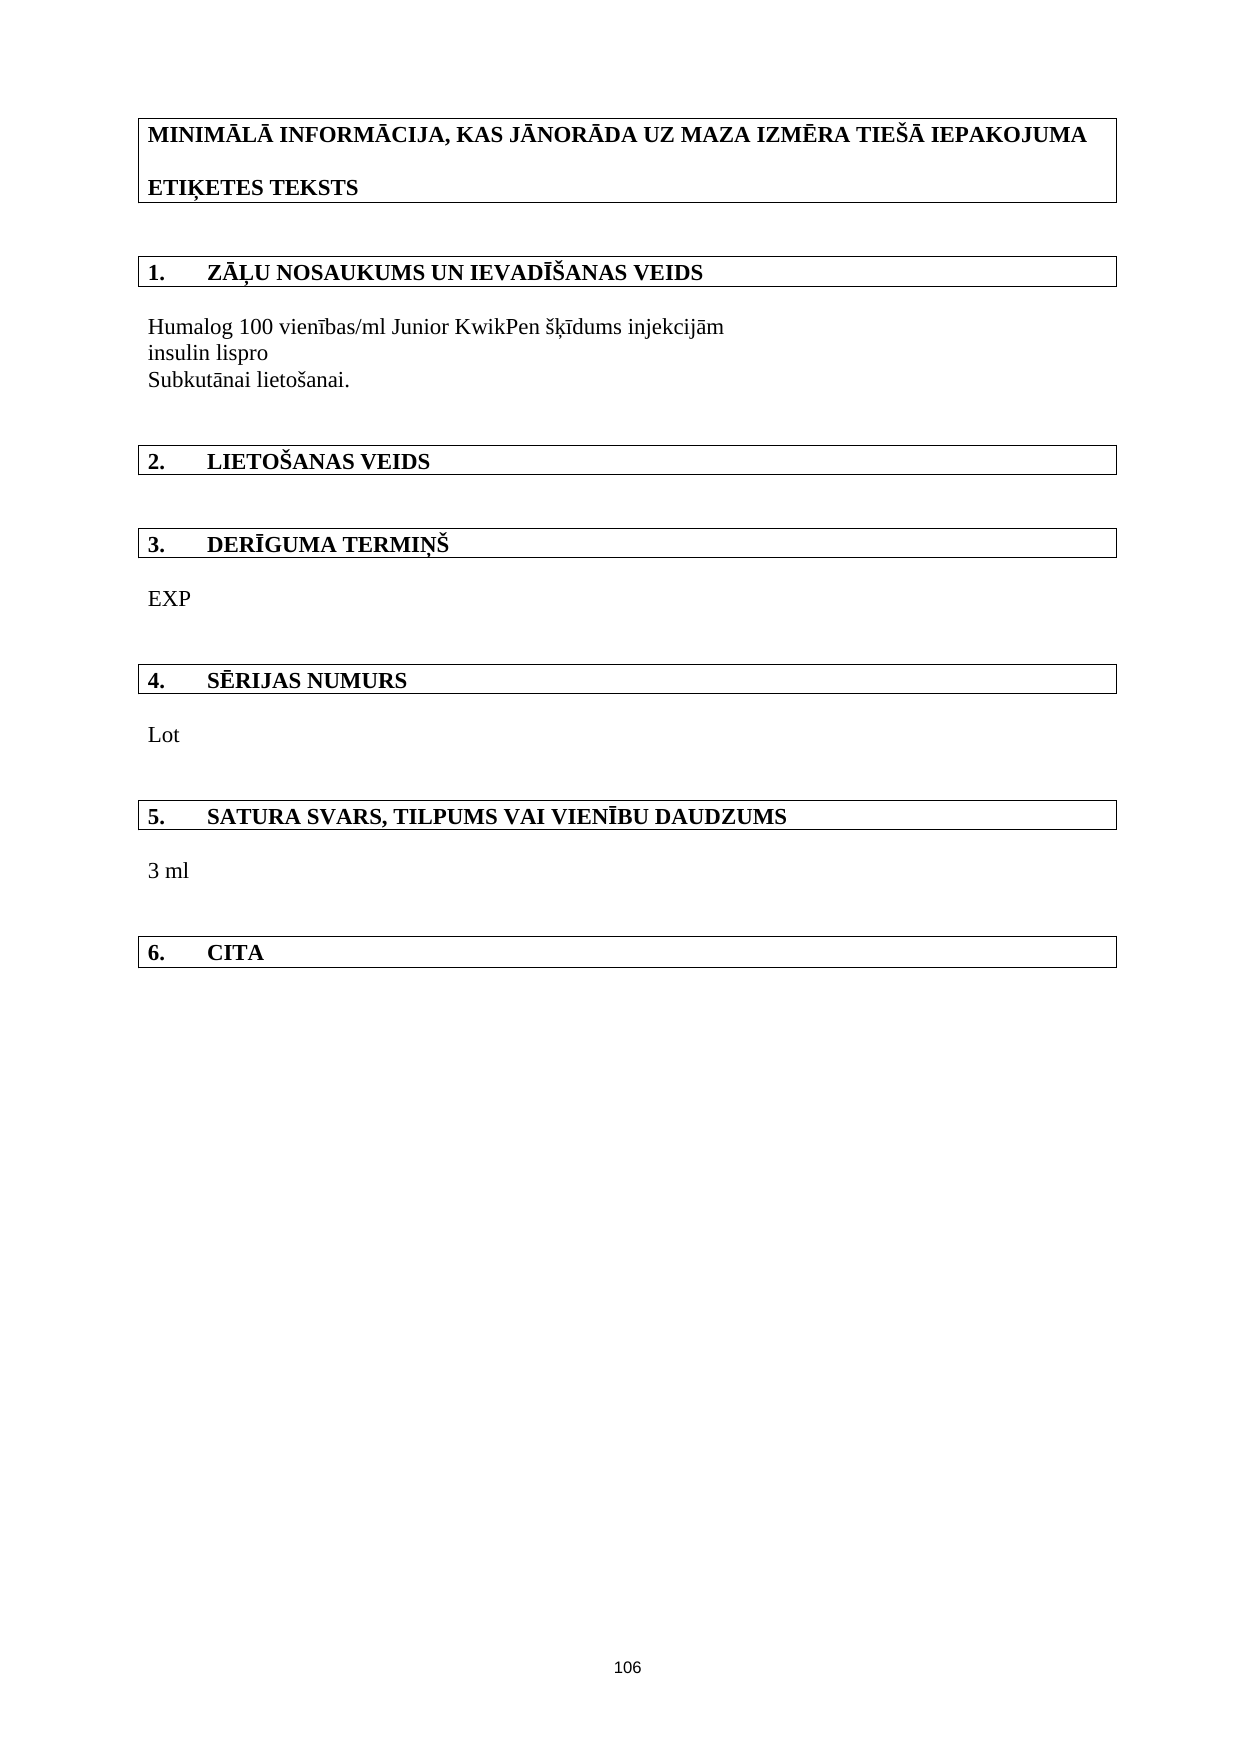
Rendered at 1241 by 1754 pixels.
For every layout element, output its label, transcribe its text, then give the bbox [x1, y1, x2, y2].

text EXP [148, 585, 1107, 611]
text ETIĶETES TEKSTS [139, 171, 1116, 202]
text insulin lispro [148, 339, 1107, 366]
text 4. SĒRIJAS NUMURS [139, 665, 1116, 693]
text 3. DERĪGUMA TERMIŅŠ [139, 529, 1116, 557]
text MINIMĀLĀ INFORMĀCIJA, KAS JĀNORĀDA UZ MAZA IZMĒRA TIEŠĀ IEPAKOJUMA [139, 119, 1116, 148]
text 2. LIETOŠANAS VEIDS [139, 446, 1116, 474]
text Humalog 100 vienības/ml Junior KwikPen šķīdums injekcijām [148, 313, 1107, 339]
text 6. CITA [139, 937, 1116, 967]
text Subkutānai lietošanai. [148, 366, 1107, 392]
text Lot [148, 721, 1096, 747]
text 5. SATURA SVARS, TILPUMS VAI VIENĪBU DAUDZUMS [139, 801, 1116, 829]
text 1. ZĀĻU NOSAUKUMS UN IEVADĪŠANAS VEIDS [139, 257, 1116, 286]
text 3 ml [148, 857, 1107, 883]
